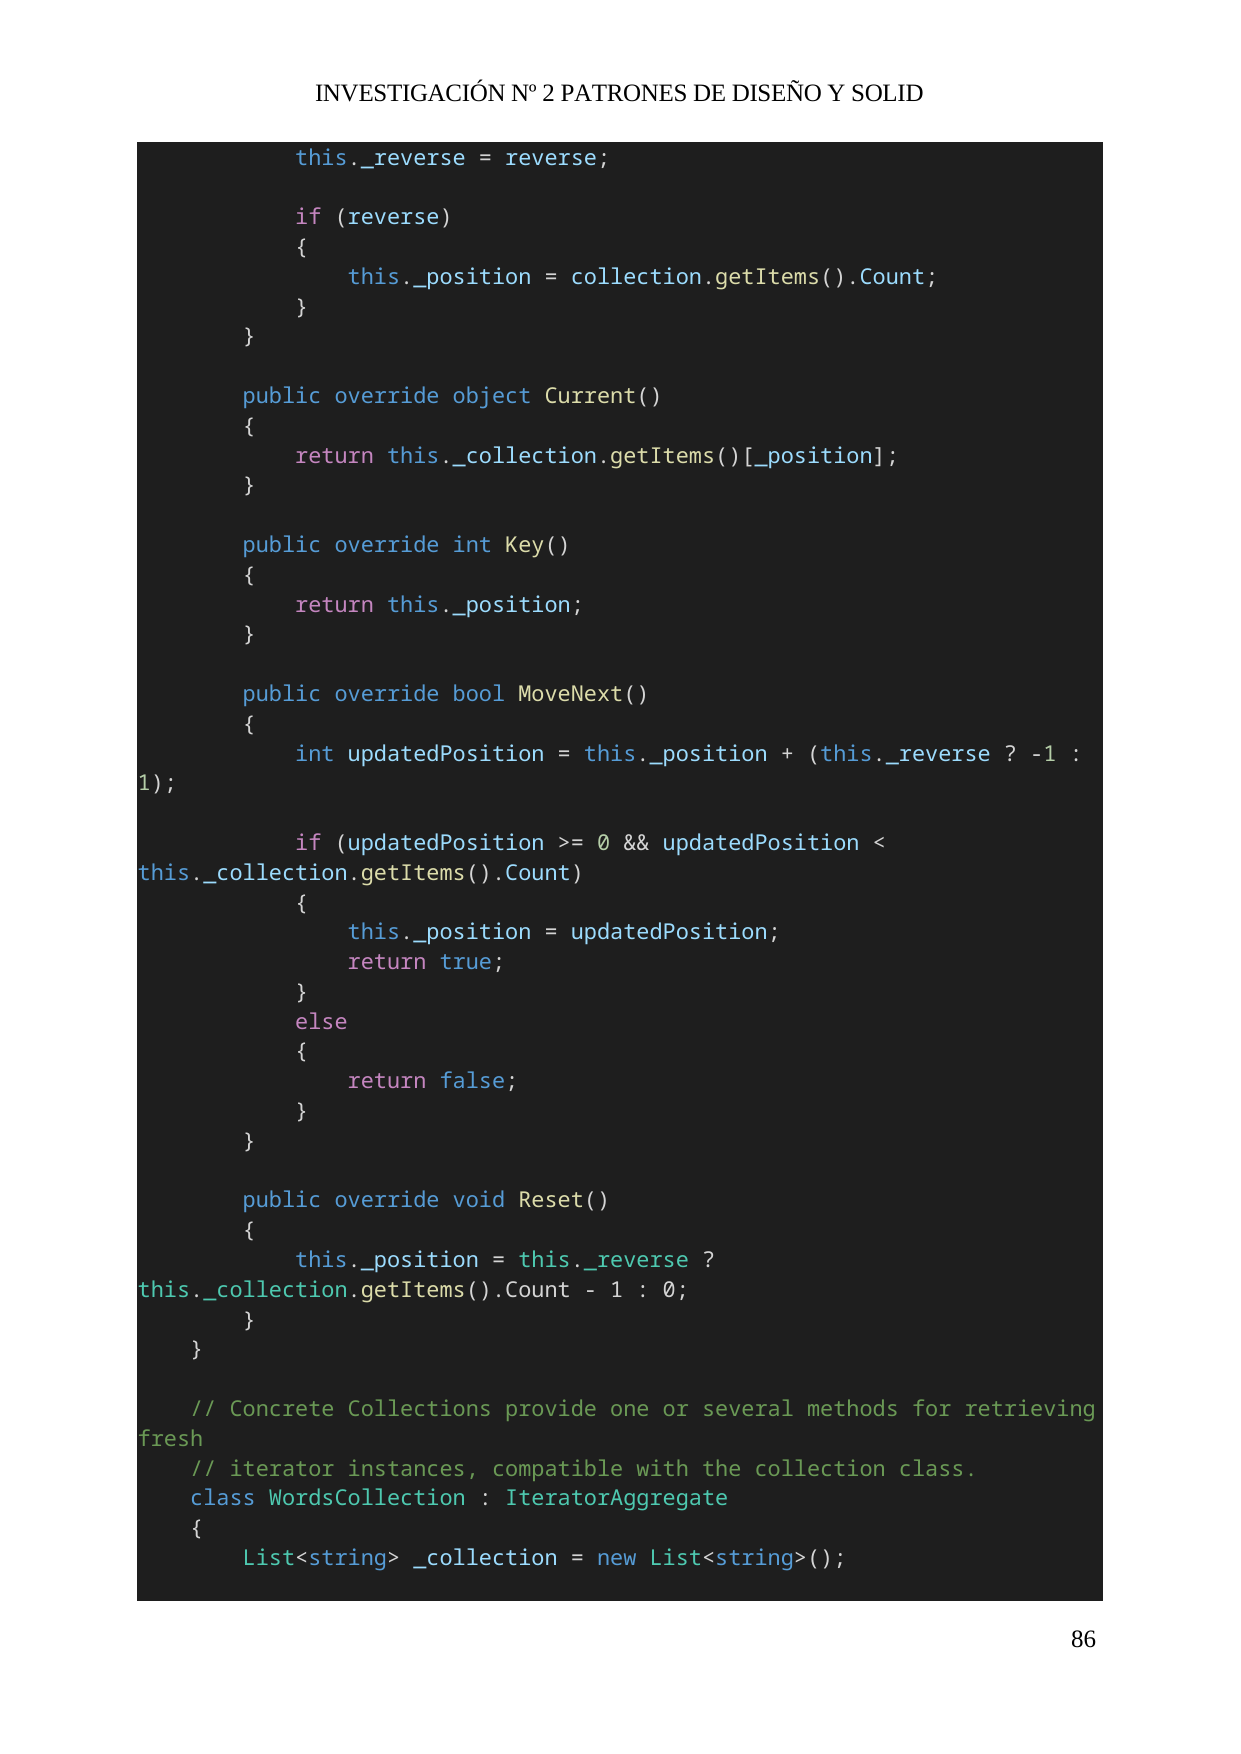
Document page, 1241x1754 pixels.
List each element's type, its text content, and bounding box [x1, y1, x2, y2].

text } [137, 1333, 1103, 1363]
text public override void Reset() [137, 1184, 1103, 1214]
text return this._position; [137, 588, 1103, 618]
text } [137, 469, 1103, 499]
text } [137, 320, 1103, 350]
text { [137, 1512, 1103, 1542]
text } [137, 1303, 1103, 1333]
text class WordsCollection : IteratorAggregate [137, 1482, 1103, 1512]
text this._reverse = reverse; [137, 142, 1103, 171]
text else [137, 1006, 1103, 1035]
text { [137, 559, 1103, 588]
text { [137, 886, 1103, 916]
text } [137, 1095, 1103, 1125]
text { [137, 1035, 1103, 1065]
text { [137, 708, 1103, 737]
text return this._collection.getItems()[_position]; [137, 439, 1103, 469]
text } [137, 618, 1103, 648]
text { [137, 1214, 1103, 1244]
text public override int Key() [137, 529, 1103, 559]
text { [137, 410, 1103, 439]
text } [137, 291, 1103, 320]
text if (updatedPosition >= 0 && updatedPosition < this._collection.getItems().Count) [137, 827, 1103, 886]
text return true; [137, 946, 1103, 976]
text { [137, 231, 1103, 261]
text if (reverse) [137, 201, 1103, 231]
text public override object Current() [137, 380, 1103, 410]
text return false; [137, 1065, 1103, 1095]
text this._position = updatedPosition; [137, 916, 1103, 946]
text } [137, 1125, 1103, 1154]
text this._position = this._reverse ? this._collection.getItems().Count - 1 : 0; [137, 1244, 1103, 1303]
text int updatedPosition = this._position + (this._reverse ? -1 : 1); [137, 737, 1103, 797]
text this._position = collection.getItems().Count; [137, 261, 1103, 291]
text // iterator instances, compatible with the collection class. [137, 1452, 1103, 1482]
text List<string> _collection = new List<string>(); [137, 1542, 1103, 1572]
text // Concrete Collections provide one or several methods for retrieving fresh [137, 1393, 1103, 1452]
text } [137, 976, 1103, 1006]
text public override bool MoveNext() [137, 678, 1103, 708]
